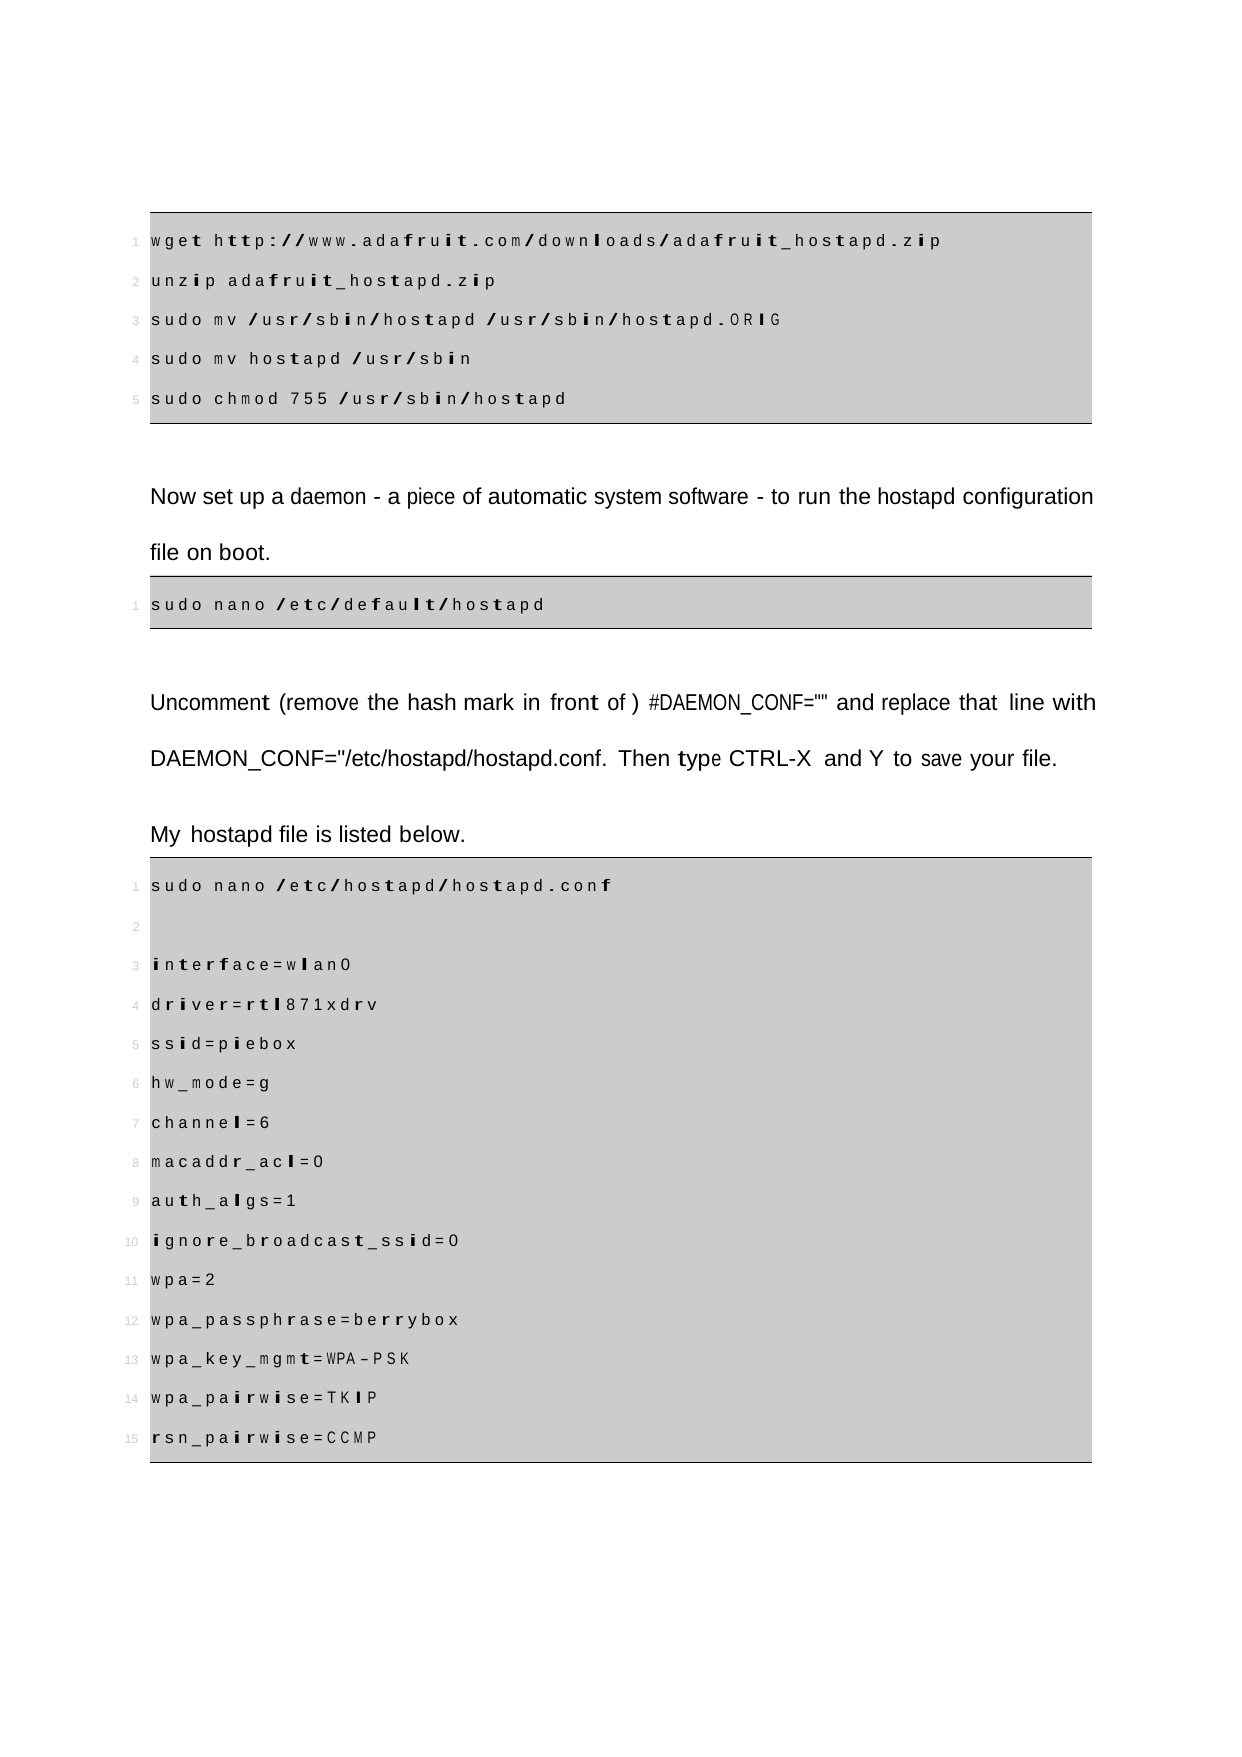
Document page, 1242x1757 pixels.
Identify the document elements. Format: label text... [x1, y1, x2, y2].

text DAEMON_CONF="/etc/hostapd/hostapd.conf. Then type CTRL-X and Y to save your file. [150, 745, 1106, 772]
text 9 a u t h _ a l g s = 1 [132, 1191, 1106, 1210]
text 2 [132, 919, 1106, 934]
text Uncomment (remove the hash mark in front of ) #DAEMON_CONF="" and replace that line with [150, 689, 1106, 715]
text 15 r s n _ p a i r w i s e = C C M P [124, 1427, 1106, 1447]
text file on boot. [150, 539, 1106, 566]
text My hostapd file is listed below. [150, 821, 1106, 848]
text 3 s u d o m v / u s r / s b i n / h o s t a p d / u s r / s b i n / h o s t a p d . O R I G [132, 310, 1106, 329]
text 4 d r i v e r = r t l 8 7 1 x d r v [132, 994, 1106, 1013]
text 13 w p a _ k e y _ m g m t = WPA - P S K [124, 1349, 1106, 1368]
text Now set up a daemon - a piece of automatic system software - to run the hostapd configuration [150, 483, 1106, 509]
text 6 h w _ m o d e = g [132, 1073, 1106, 1092]
text 12 w p a _ p a s s p h r a s e = b e r r y b o x [124, 1309, 1106, 1328]
text 4 s u d o m v h o s t a p d / u s r / s b i n [132, 349, 1106, 368]
text 7 c h a n n e l = 6 [132, 1112, 1106, 1132]
text 5 s s i d = p i e b o x [132, 1034, 1106, 1053]
text 5 s u d o c h m o d 7 5 5 / u s r / s b i n / h o s t a p d [132, 388, 1106, 408]
text 1 w g e t h t t p : / / w w w . a d a f r u i t . c o m / d o w n l o a d s / a d a f r u i t _ h o s t a p d . z i p [132, 231, 1106, 250]
text 1 s u d o n a n o / e t c / h o s t a p d / h o s t a p d . c o n f [132, 876, 1106, 895]
text 14 w p a _ p a i r w i s e = T K I P [124, 1388, 1106, 1407]
text 2 u n z i p a d a f r u i t _ h o s t a p d . z i p [132, 270, 1106, 289]
text 1 s u d o n a n o / e t c / d e f a u l t / h o s t a p d [132, 594, 1106, 613]
text 8 m a c a d d r _ a c l = 0 [132, 1152, 1106, 1171]
text 3 i n t e r f a c e = w l a n 0 [132, 955, 1106, 974]
text 10 i g n o r e _ b r o a d c a s t _ s s i d = 0 [124, 1231, 1106, 1250]
text 11 w p a = 2 [124, 1270, 1106, 1289]
